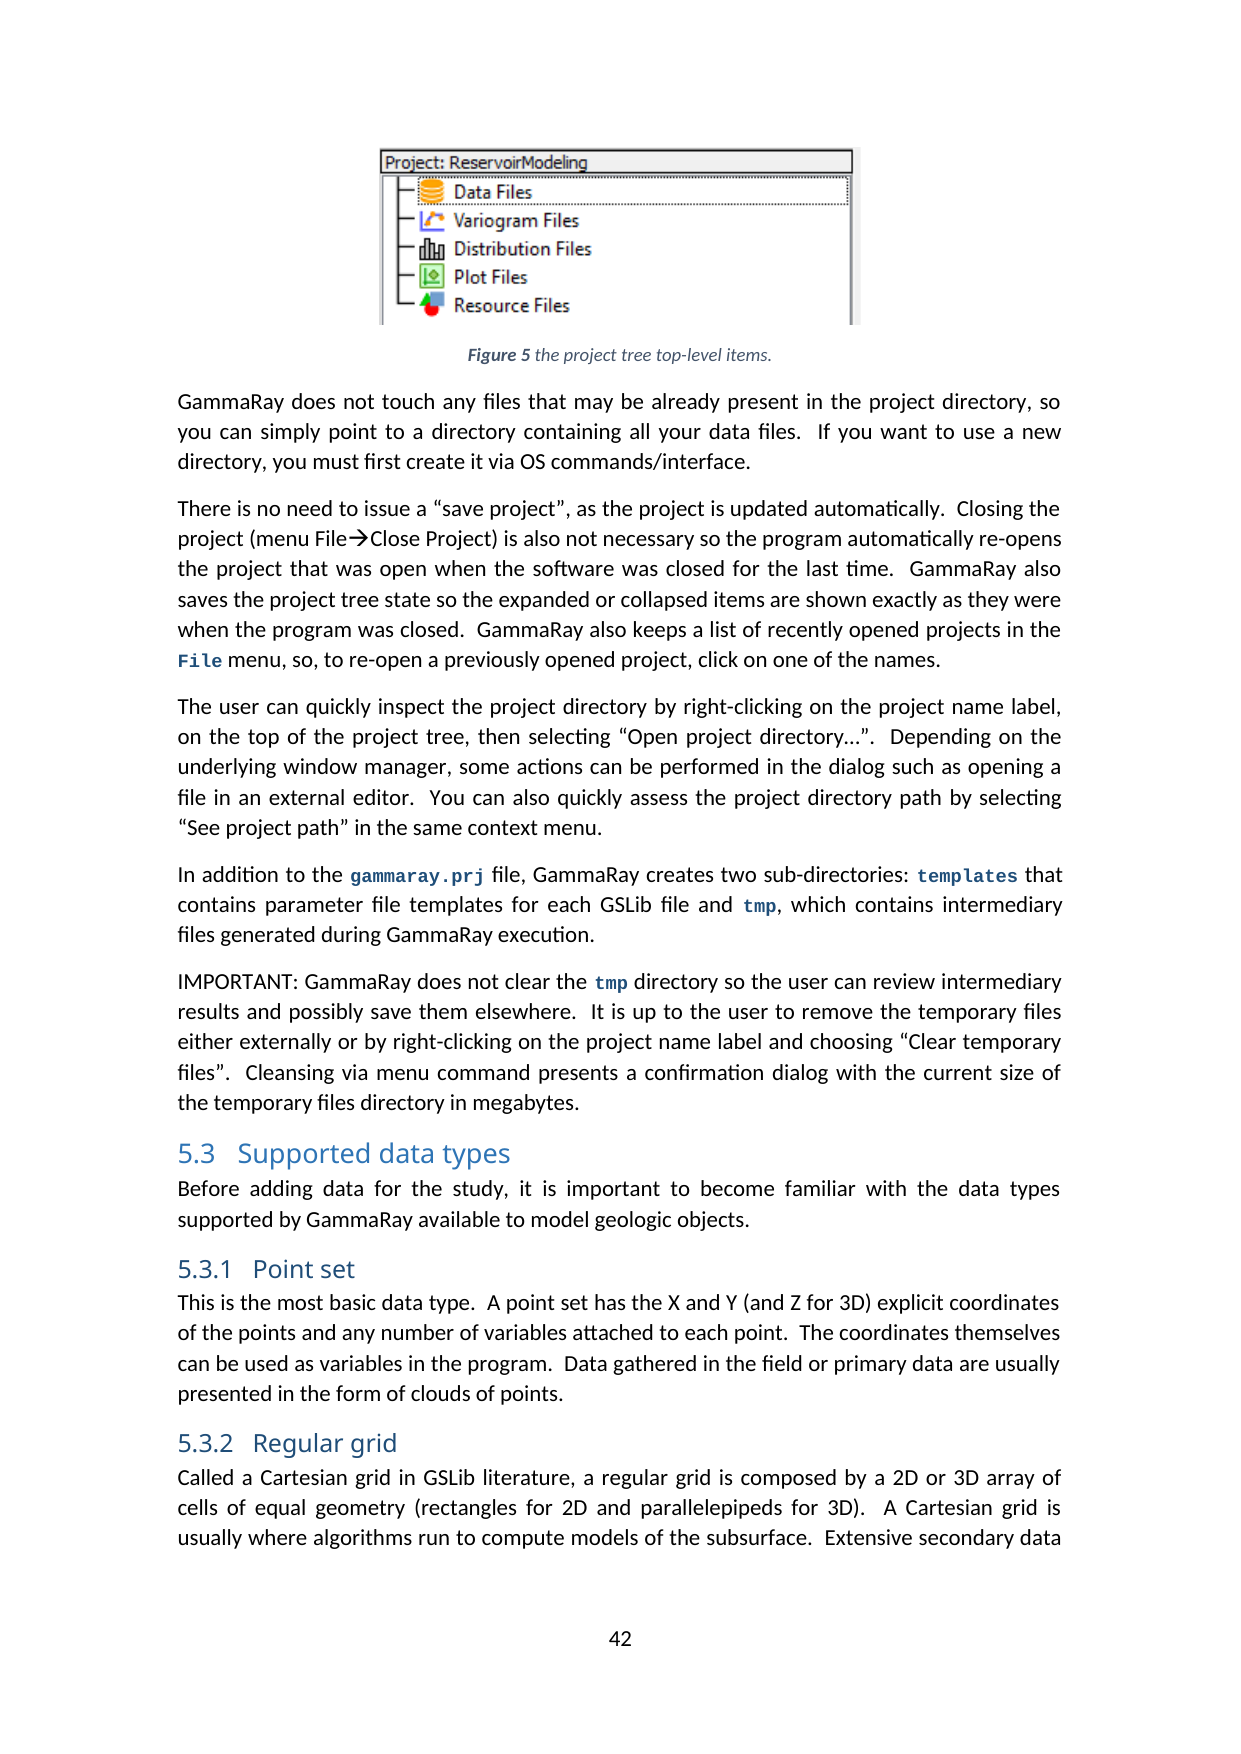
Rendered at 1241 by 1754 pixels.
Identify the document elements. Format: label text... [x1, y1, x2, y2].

subtitle Supported data types [177, 1135, 1063, 1172]
subtitle Point set [177, 1252, 1063, 1286]
text Before adding data for the study, it is important to become familiar with the data types supported by GammaRay available to model geologic objects. [177, 1174, 1063, 1233]
picture [379, 147, 861, 325]
text This is the most basic data type. A point set has the X and Y (and Z for 3D) explicit coordinates of the points and any number of variables attached to each point. The coordinates themselves can be used as variables in the program. Data gathered in the field or primary data are usually presented in the form of clouds of points. [177, 1288, 1063, 1407]
text GammaRay does not touch any files that may be already present in the project directory, so you can simply point to a directory containing all your data files. If you want to use a new directory, you must first create it via OS commands/interface. [177, 387, 1063, 475]
text There is no need to issue a “save project”, as the project is updated automatically. Closing the project (menu FileClose Project) is also not necessary so the program automatically re-opens the project that was open when the software was closed for the last time. GammaRay also saves the project tree state so the expanded or collapsed items are shown exactly as they were when the program was closed. GammaRay also keeps a list of recently opened projects in the File menu, so, to re-open a previously opened project, click on one of the names. [177, 494, 1063, 673]
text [177, 1463, 1063, 1551]
text Figure 5 the project tree top-level items. [177, 343, 1063, 366]
text The user can quickly inspect the project directory by right-clicking on the project name label, on the top of the project tree, then selecting “Open project directory…”. Depending on the underlying window manager, some actions can be performed in the dialog such as opening a file in an external editor. You can also quickly assess the project directory path by selecting “See project path” in the same context menu. [177, 692, 1063, 841]
text IMPORTANT: GammaRay does not clear the tmp directory so the user can review intermediary results and possibly save them elsewhere. It is up to the user to remove the temporary files either externally or by right-clicking on the project name label and choosing “Clear temporary files”. Cleansing via menu command presents a confirmation dialog with the current size of the temporary files directory in megabytes. [177, 967, 1063, 1116]
text In addition to the gammaray.prj file, GammaRay creates two sub-directories: templates that contains parameter file templates for each GSLib file and tmp, which contains intermediary files generated during GammaRay execution. [177, 860, 1063, 948]
subtitle Regular grid [177, 1426, 1063, 1460]
